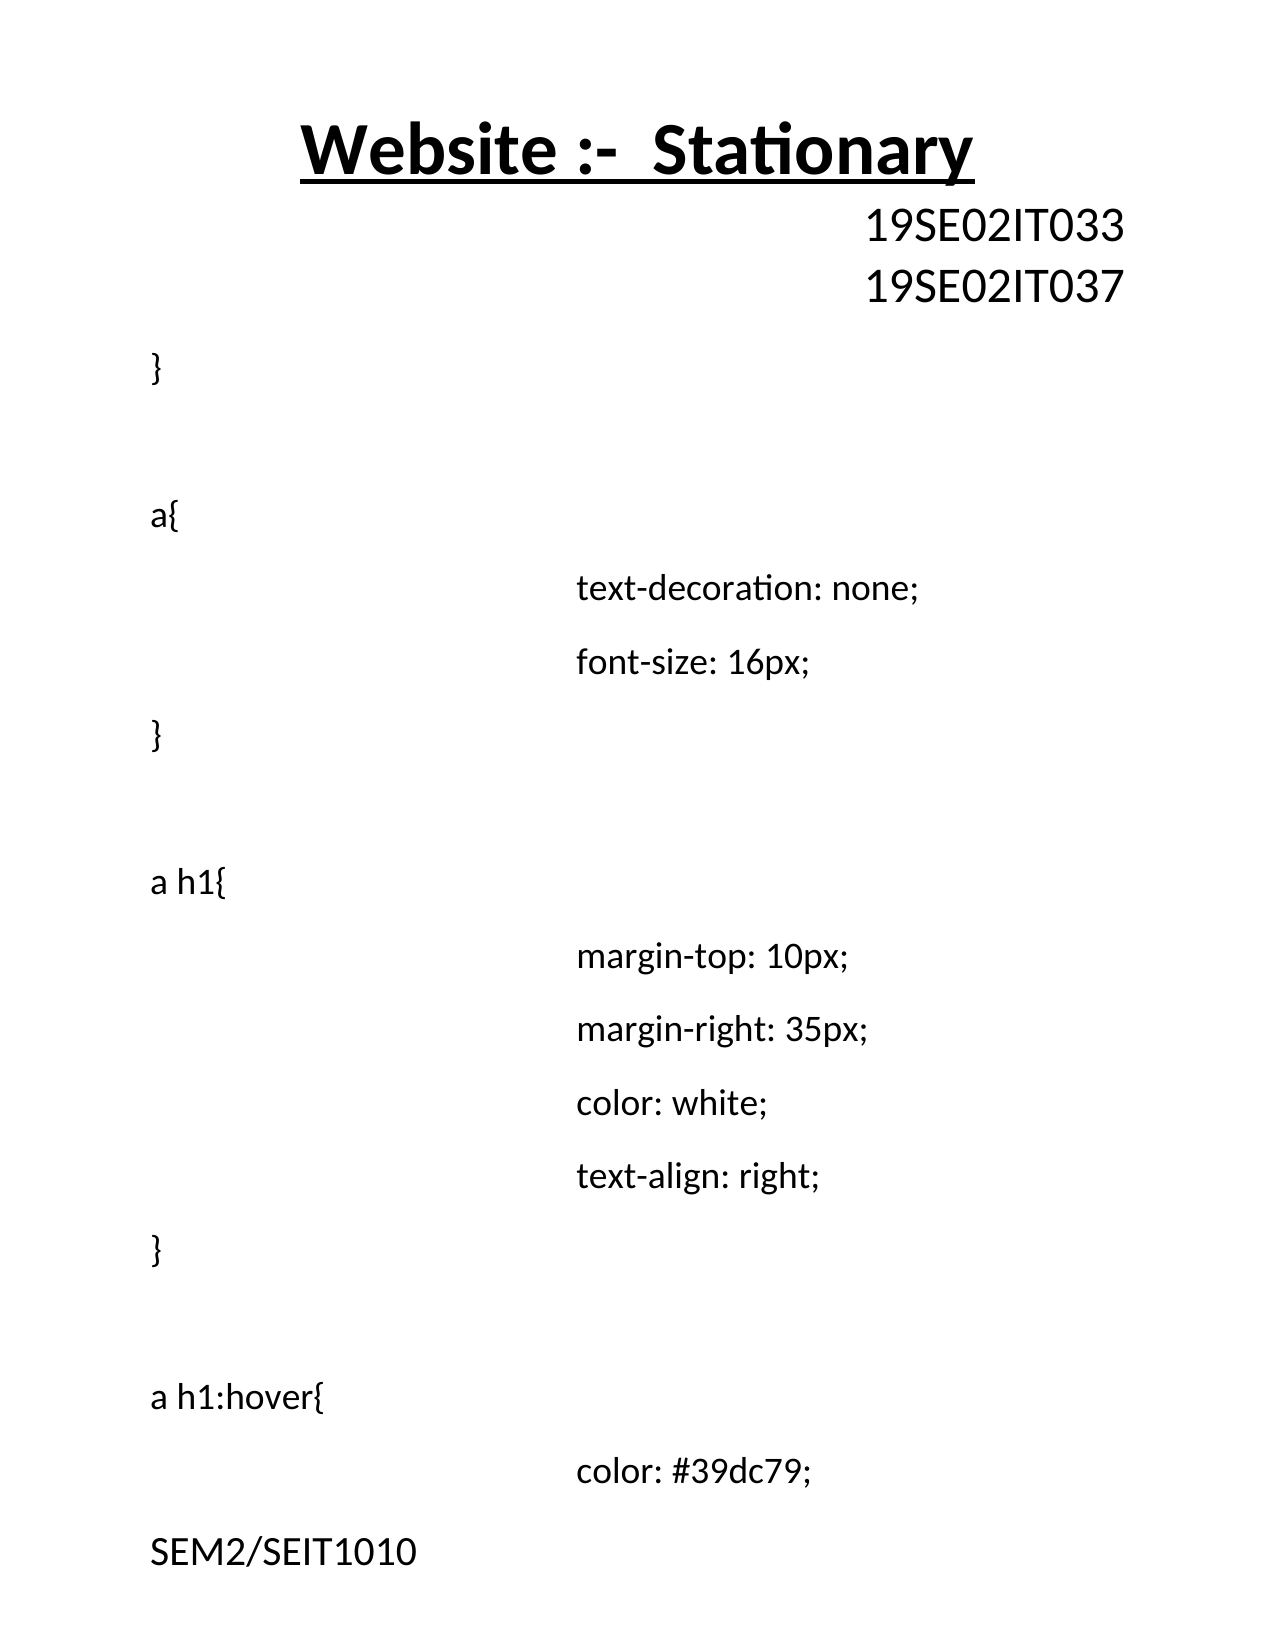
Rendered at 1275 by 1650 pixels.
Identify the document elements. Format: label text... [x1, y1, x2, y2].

text } [150, 711, 1125, 757]
text margin-right: 35px; [150, 1005, 1125, 1051]
text text-align: right; [150, 1152, 1125, 1198]
text } [150, 1226, 1125, 1272]
text font-size: 16px; [150, 638, 1125, 683]
text text-decoration: none; [150, 564, 1125, 610]
text } [150, 343, 1125, 389]
text a{ [150, 491, 1125, 536]
text a h1:hover{ [150, 1373, 1125, 1419]
text color: white; [150, 1079, 1125, 1125]
text color: #39dc79; [150, 1447, 1125, 1492]
text margin-top: 10px; [150, 932, 1125, 978]
text a h1{ [150, 858, 1125, 904]
